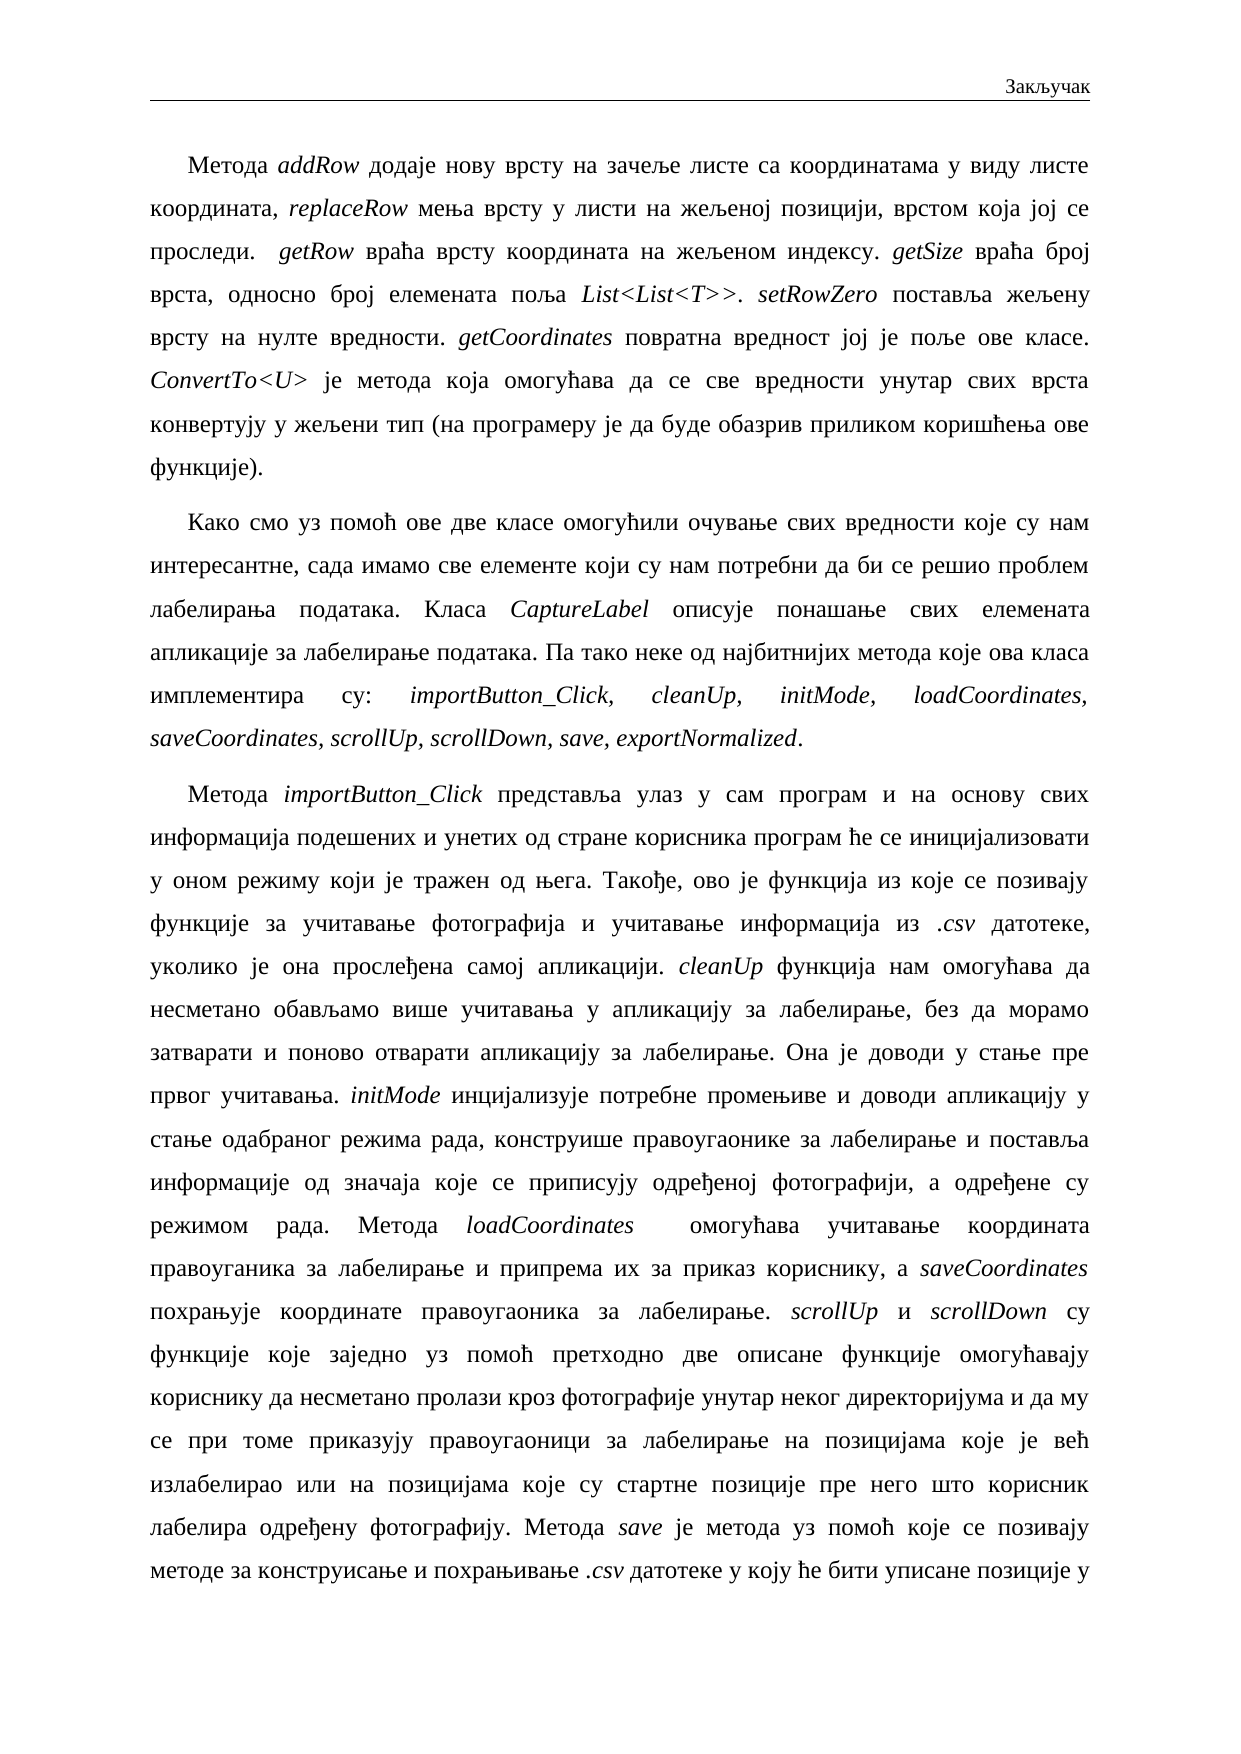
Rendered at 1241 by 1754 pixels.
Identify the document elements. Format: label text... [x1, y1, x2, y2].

text Метода addRow додаје нову врсту на зачеље листе са координатама у виду листе координата, replaceRow мења врсту у листи на жељеној позицији, врстом која јој се проследи. getRow враћа врсту координата на жељеном индексу. getSize враћа број врста, односно број елемената поља List<List<T>>. setRowZero поставља жељену врсту на нулте вредности. getCoordinates повратна вредност јој је поље ове класе. ConvertTo<U> је метода која омогућава да се све вредности унутар свих врста конвертују у жељени тип (на програмеру је да буде обазрив приликом коришћења ове функције). [150, 150, 1090, 481]
text Како смо уз помоћ ове две класе омогућили очување свих вредности које су нам интересантне, сада имамо све елементе који су нам потребни да би се решио проблем лабелирања података. Класа CaptureLabel описује понашање свих елемената апликације за лабелирање података. Па тако неке од најбитнијих метода које ова класа имплементира су: importButton_Click, cleanUp, initMode, loadCoordinates, saveCoordinates, scrollUp, scrollDown, save, exportNormalized. [150, 507, 1090, 752]
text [150, 779, 1090, 1584]
